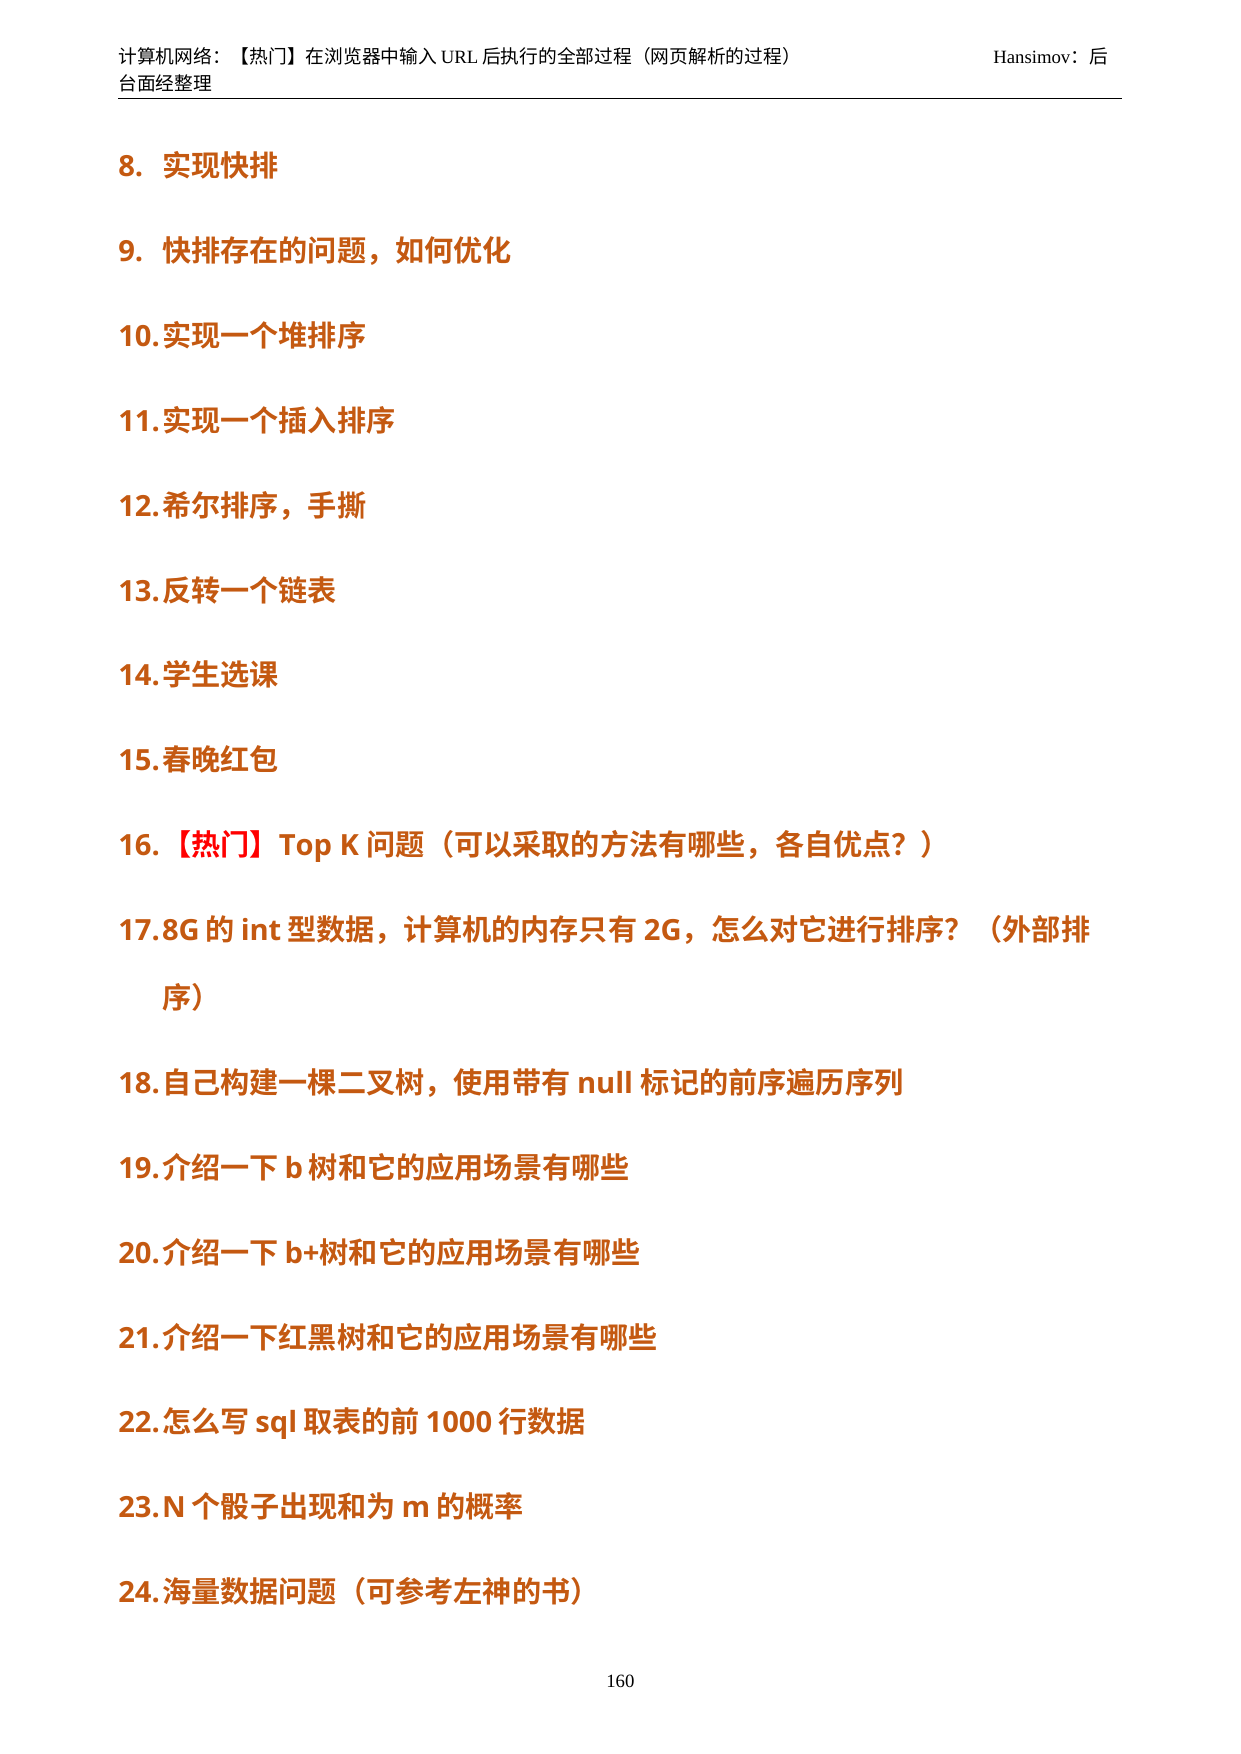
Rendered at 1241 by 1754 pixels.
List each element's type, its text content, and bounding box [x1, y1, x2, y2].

subtitle 希尔排序，手撕 [118, 469, 1122, 537]
subtitle 反转一个链表 [118, 554, 1122, 622]
subtitle 学生选课 [118, 639, 1122, 707]
subtitle 【热门】Top K 问题（可以采取的方法有哪些，各自优点？） [118, 809, 1122, 877]
subtitle N个骰子出现和为m的概率 [118, 1471, 1122, 1539]
subtitle 海量数据问题（可参考左神的书） [118, 1556, 1122, 1624]
subtitle 自己构建一棵二叉树，使用带有 null 标记的前序遍历序列 [118, 1047, 1122, 1115]
subtitle 实现一个堆排序 [118, 300, 1122, 368]
subtitle 怎么写sql取表的前1000行数据 [118, 1386, 1122, 1454]
subtitle 实现快排 [118, 130, 1122, 198]
subtitle 春晚红包 [118, 724, 1122, 792]
subtitle 快排存在的问题，如何优化 [118, 215, 1122, 283]
subtitle 实现一个插入排序 [118, 384, 1122, 452]
subtitle 介绍一下b+树和它的应用场景有哪些 [118, 1217, 1122, 1284]
subtitle 8G的int型数据，计算机的内存只有 2G，怎么对它进行排序？（外部排序） [118, 894, 1122, 1030]
subtitle 介绍一下红黑树和它的应用场景有哪些 [118, 1301, 1122, 1369]
subtitle 介绍一下b树和它的应用场景有哪些 [118, 1132, 1122, 1199]
